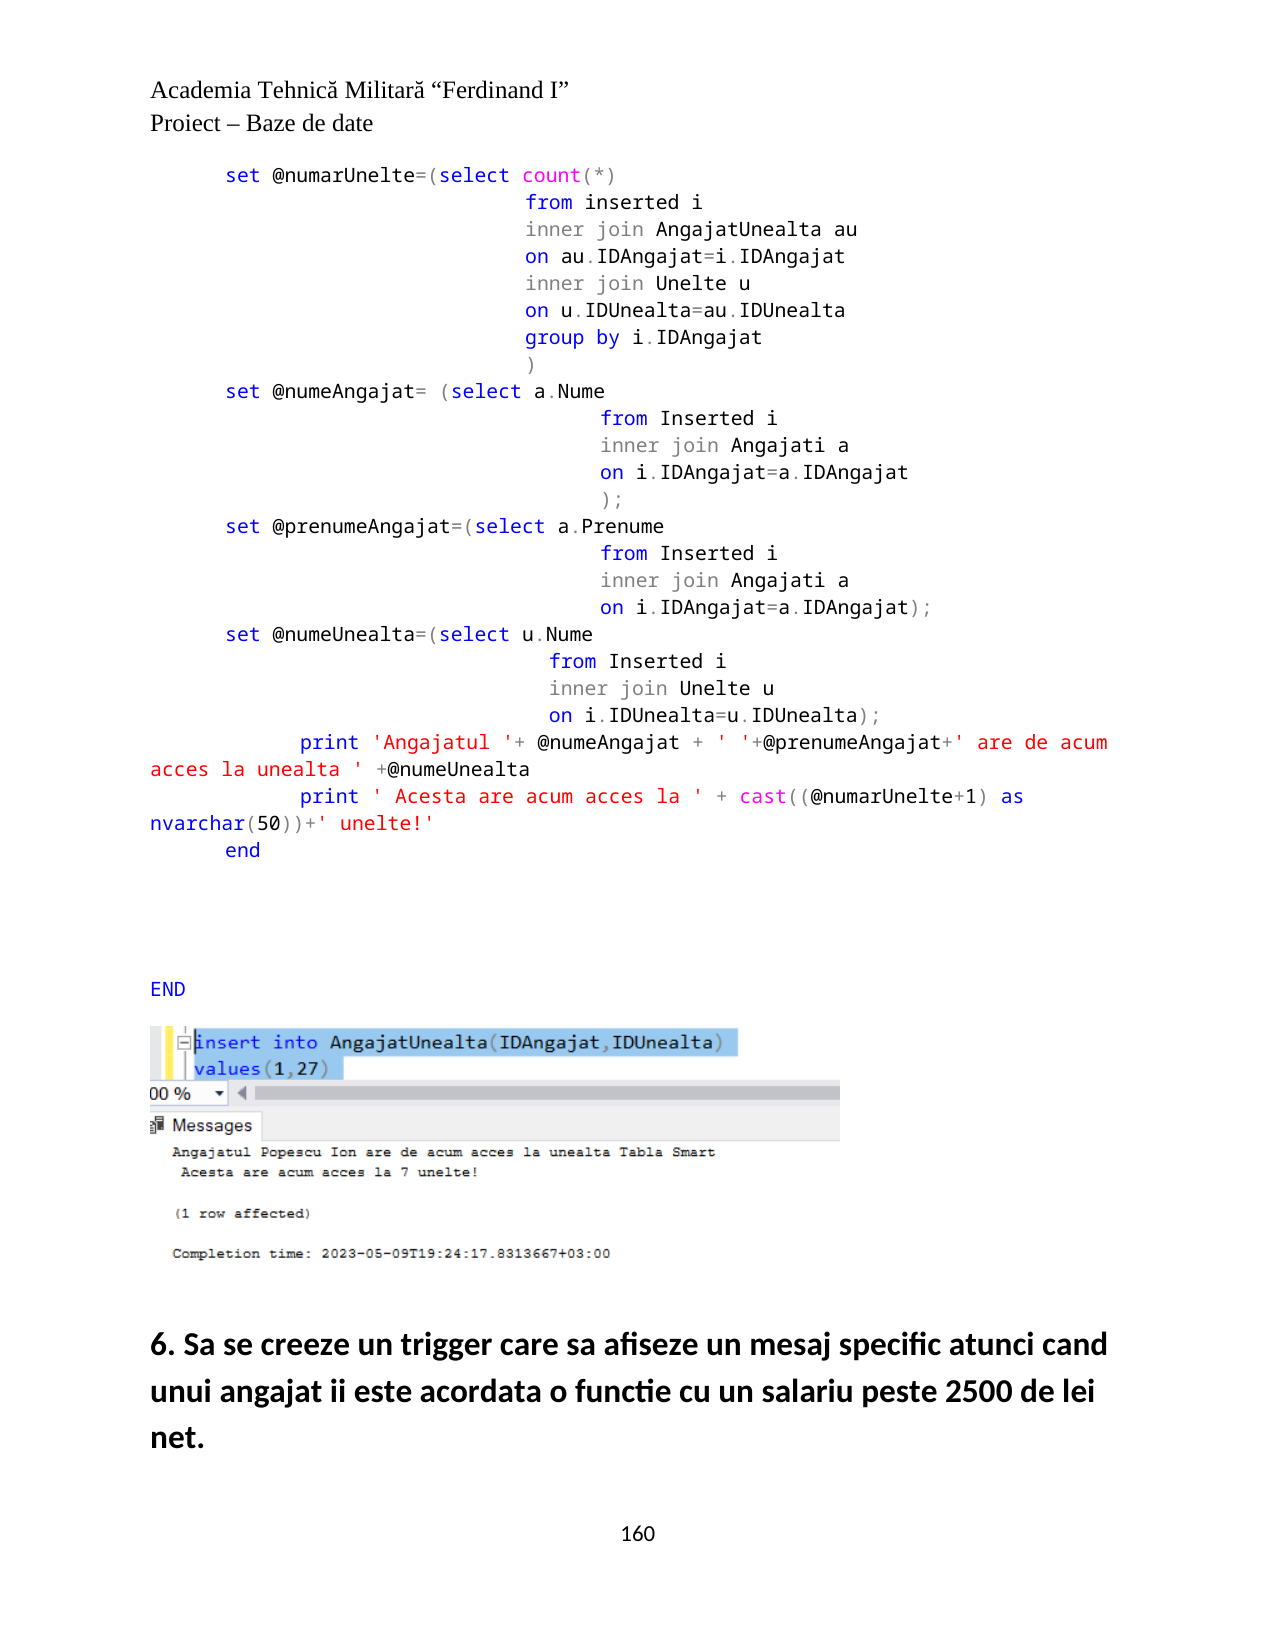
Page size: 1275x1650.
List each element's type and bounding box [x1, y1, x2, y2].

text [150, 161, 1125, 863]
picture [150, 1026, 840, 1298]
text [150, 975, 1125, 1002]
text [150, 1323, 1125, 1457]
